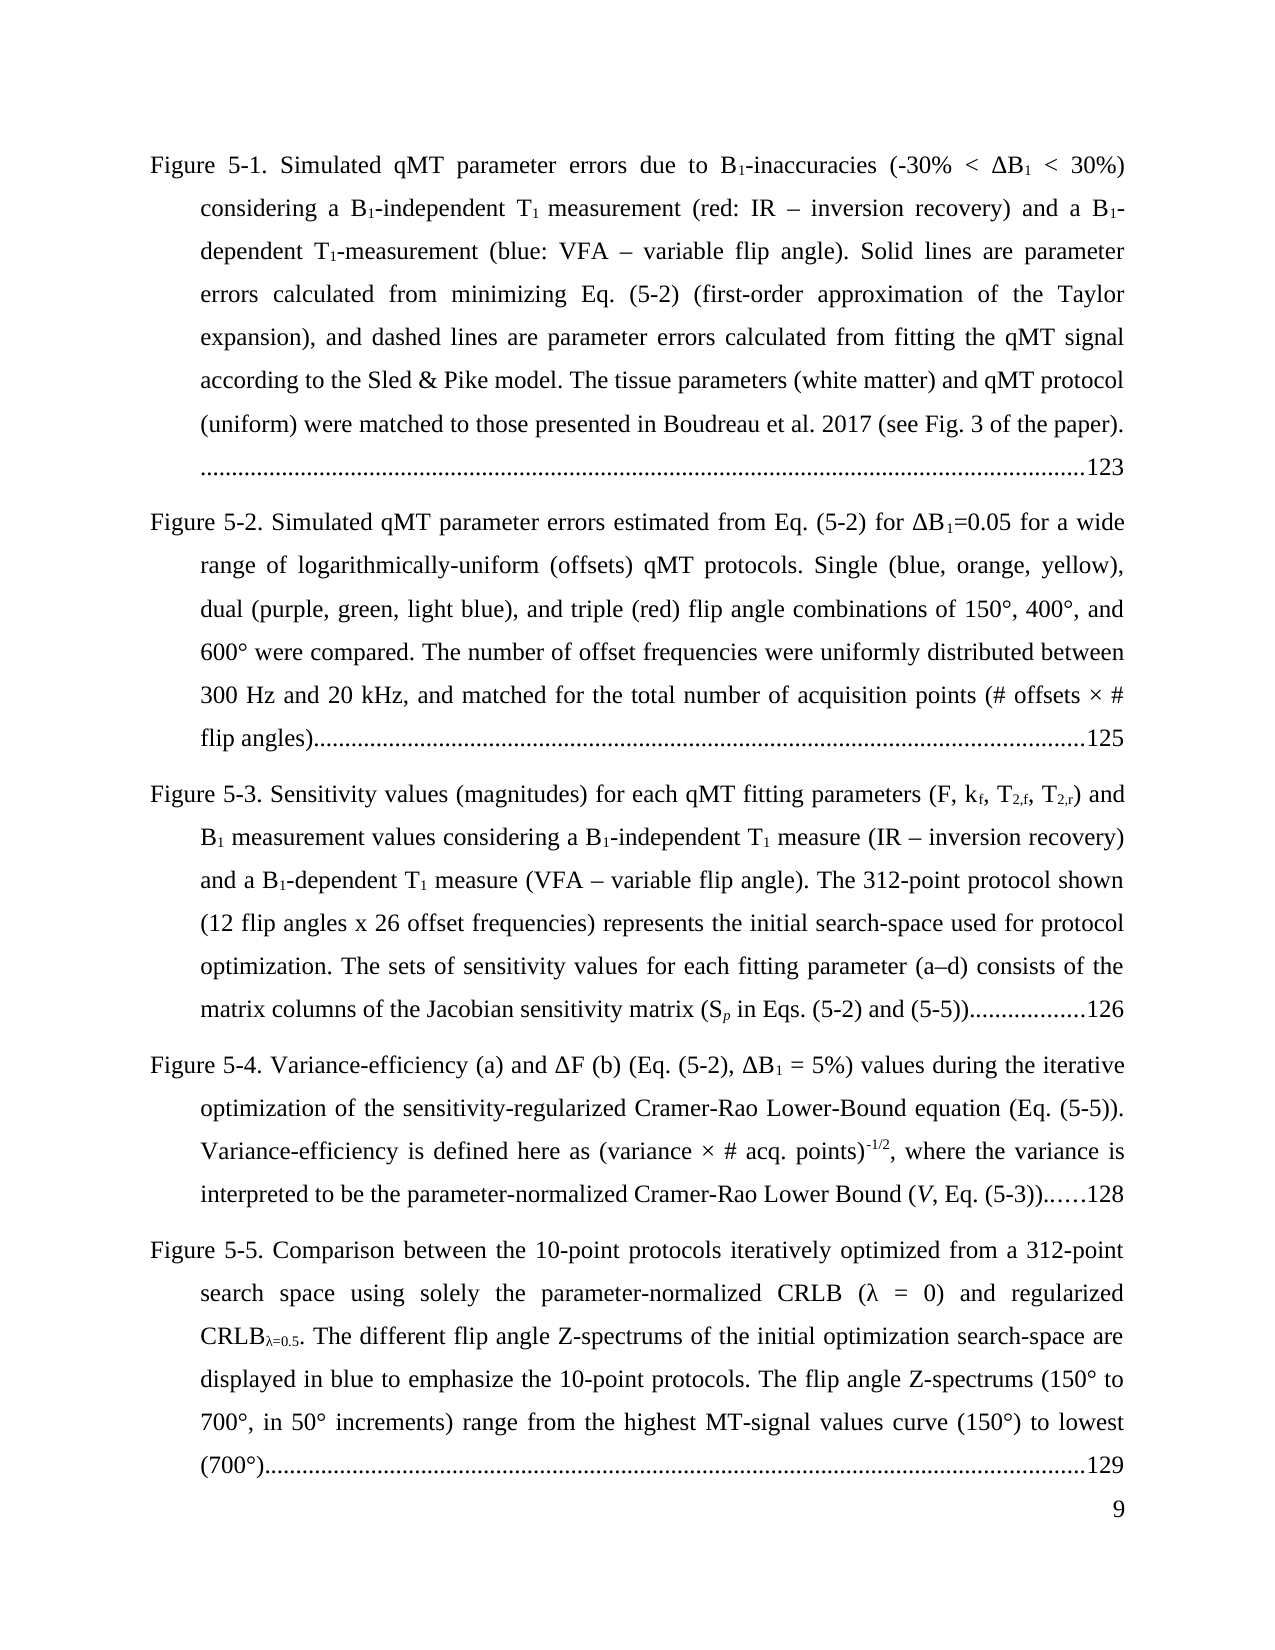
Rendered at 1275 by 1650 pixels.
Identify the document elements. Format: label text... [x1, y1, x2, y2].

text Figure 5-4. Variance-efficiency (a) and ΔF (b) (Eq. (5-2), ΔB1 = 5%) values during the iterative optimization of the sensitivity-regularized Cramer-Rao Lower-Bound equation (Eq. (5-5)). Variance-efficiency is defined here as (variance × # acq. points)-1/2, where the variance is interpreted to be the parameter-normalized Cramer-Rao Lower Bound (V, Eq. (5-3)). 128 [150, 1050, 1125, 1208]
text Figure 5-5. Comparison between the 10-point protocols iteratively optimized from a 312-point search space using solely the parameter-normalized CRLB (λ = 0) and regularized CRLBλ=0.5. The different flip angle Z-spectrums of the initial optimization search-space are displayed in blue to emphasize the 10-point protocols. The flip angle Z-spectrums (150° to 700°, in 50° increments) range from the highest MT-signal values curve (150°) to lowest (700°). 129 [150, 1235, 1125, 1479]
text Figure 5-3. Sensitivity values (magnitudes) for each qMT fitting parameters (F, kf, T2,f, T2,r) and B1 measurement values considering a B1-independent T1 measure (IR – inversion recovery) and a B1-dependent T1 measure (VFA – variable flip angle). The 312-point protocol shown (12 flip angles x 26 offset frequencies) represents the initial search-space used for protocol optimization. The sets of sensitivity values for each fitting parameter (a–d) consists of the matrix columns of the Jacobian sensitivity matrix (Sp in Eqs. (5-2) and (5-5)). 126 [150, 779, 1125, 1023]
text Figure 5-2. Simulated qMT parameter errors estimated from Eq. (5-2) for ΔB1=0.05 for a wide range of logarithmically-uniform (offsets) qMT protocols. Single (blue, orange, yellow), dual (purple, green, light blue), and triple (red) flip angle combinations of 150°, 400°, and 600° were compared. The number of offset frequencies were uniformly distributed between 300 Hz and 20 kHz, and matched for the total number of acquisition points (# offsets × # flip angles). 125 [150, 507, 1125, 752]
text Figure 5-1. Simulated qMT parameter errors due to B1-inaccuracies (-30% < ΔB1 < 30%) considering a B1-independent T1 measurement (red: IR – inversion recovery) and a B1-dependent T1-measurement (blue: VFA – variable flip angle). Solid lines are parameter errors calculated from minimizing Eq. (5-2) (first-order approximation of the Taylor expansion), and dashed lines are parameter errors calculated from fitting the qMT signal according to the Sled & Pike model. The tissue parameters (white matter) and qMT protocol (uniform) were matched to those presented in Boudreau et al. 2017 (see Fig. 3 of the paper). 123 [150, 150, 1125, 481]
